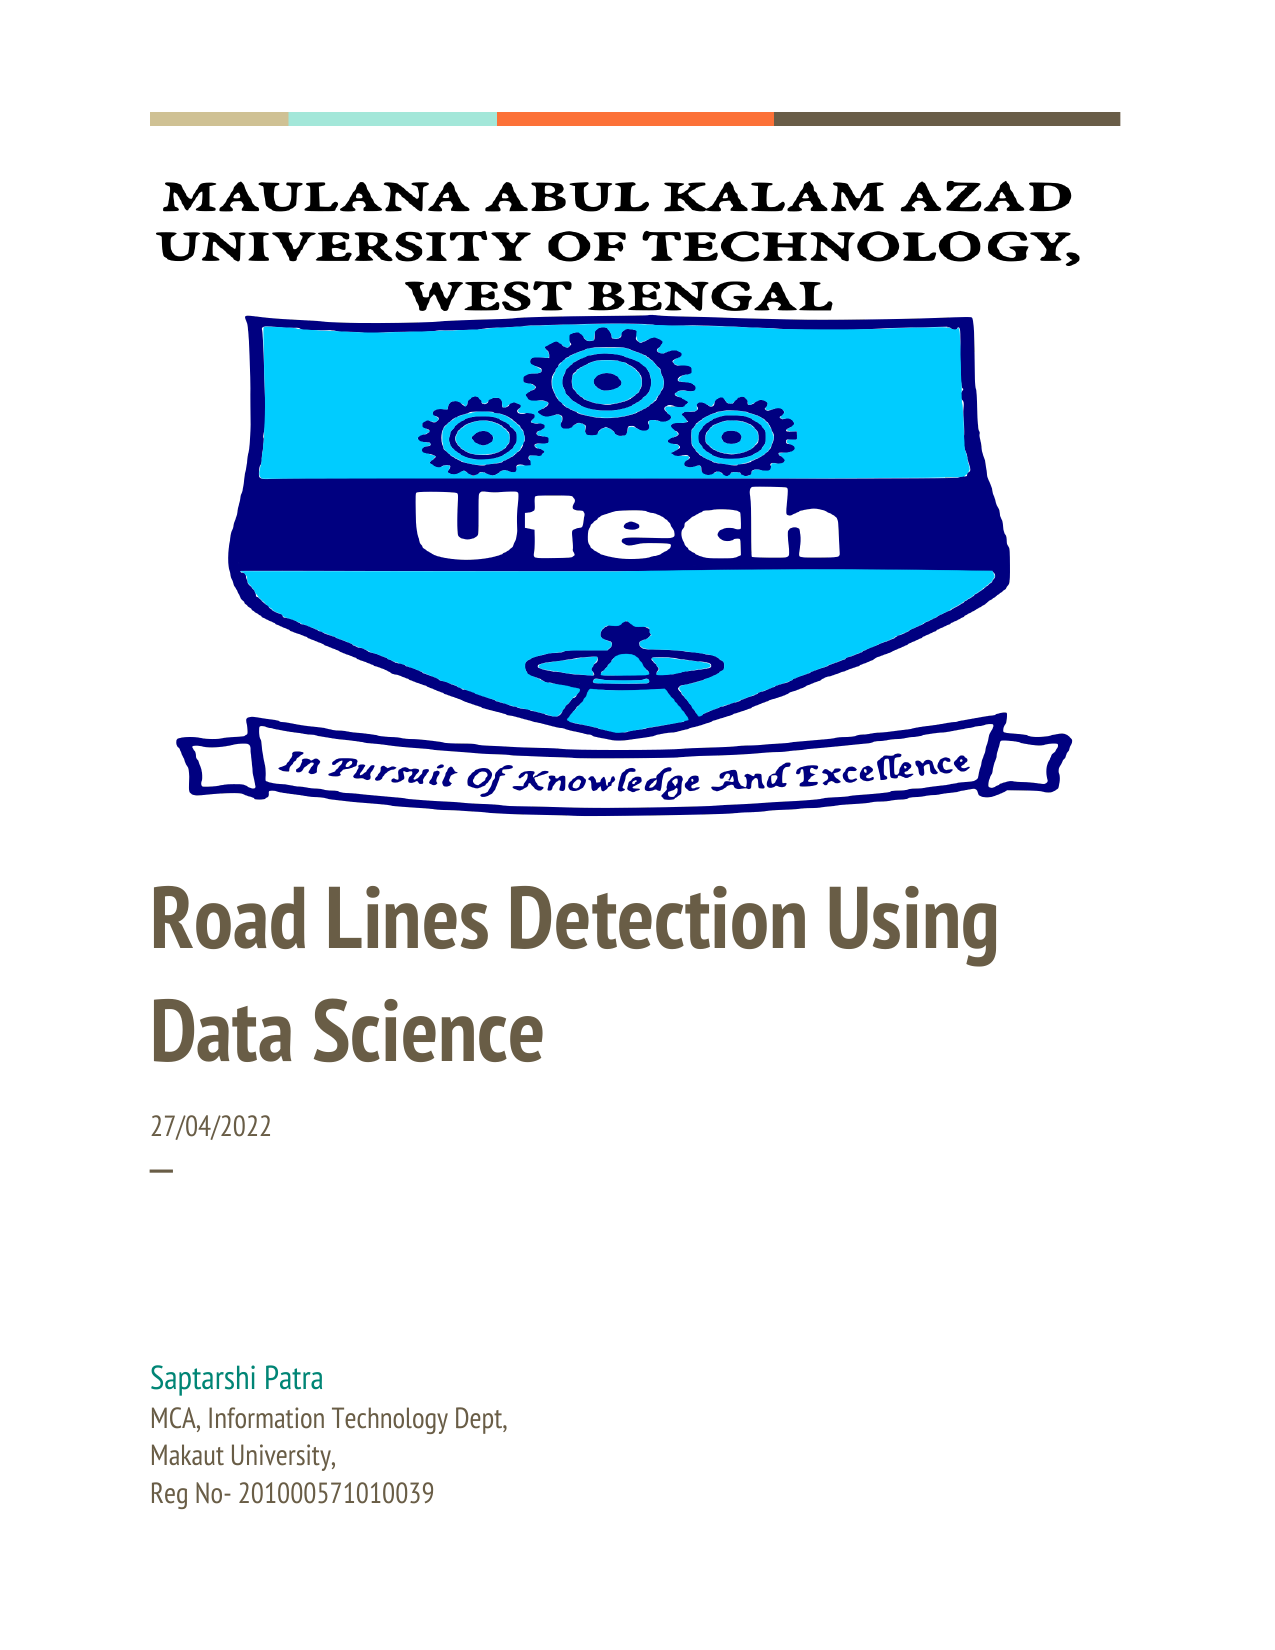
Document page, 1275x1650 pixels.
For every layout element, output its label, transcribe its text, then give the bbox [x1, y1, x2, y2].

text Saptarshi Patra [150, 1355, 1125, 1398]
text Reg No- 201000571010039 [150, 1474, 1125, 1511]
subtitle 27/04/2022 [150, 1106, 1125, 1144]
text Makaut University, [150, 1436, 1125, 1474]
picture [150, 112, 1121, 126]
text ─ [150, 1144, 1125, 1195]
text MCA, Information Technology Dept, [150, 1398, 1125, 1436]
title Road Lines Detection Using Data Science [150, 859, 1125, 1085]
picture [150, 175, 1083, 820]
